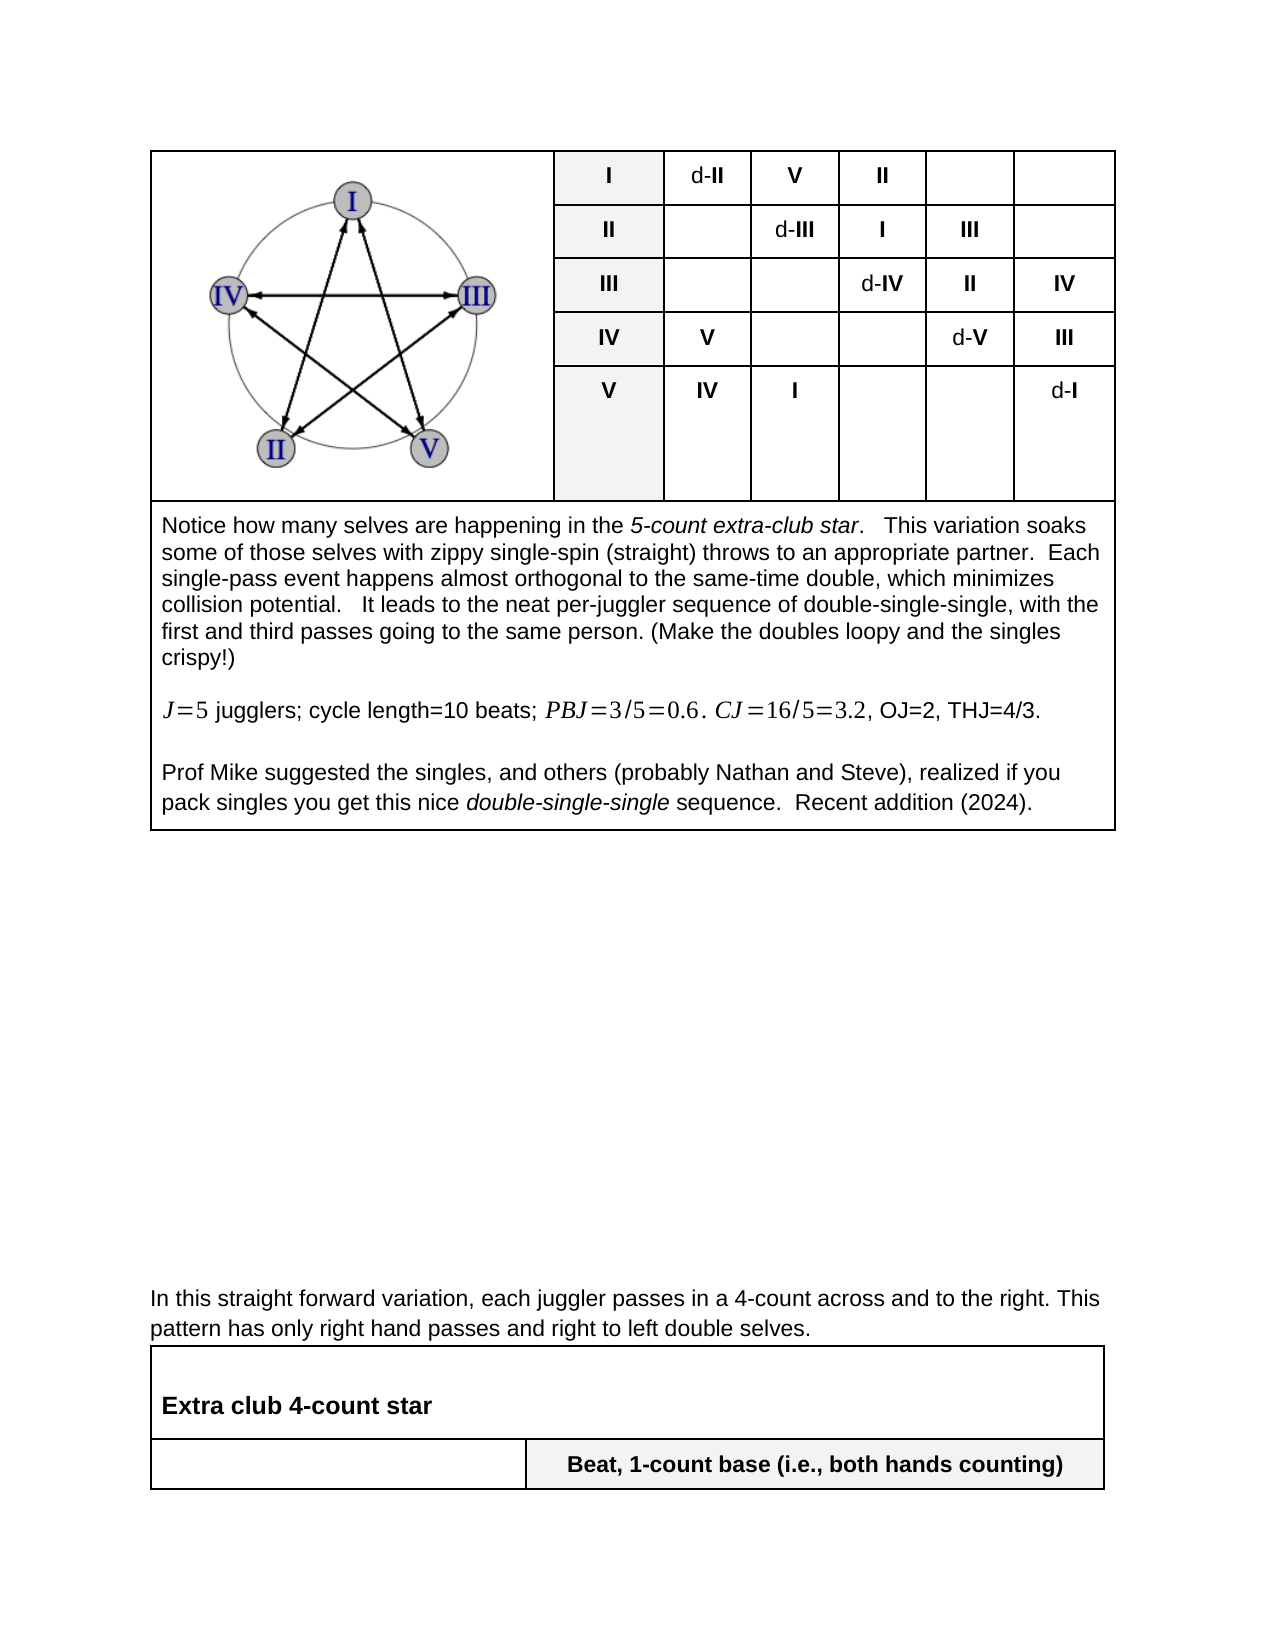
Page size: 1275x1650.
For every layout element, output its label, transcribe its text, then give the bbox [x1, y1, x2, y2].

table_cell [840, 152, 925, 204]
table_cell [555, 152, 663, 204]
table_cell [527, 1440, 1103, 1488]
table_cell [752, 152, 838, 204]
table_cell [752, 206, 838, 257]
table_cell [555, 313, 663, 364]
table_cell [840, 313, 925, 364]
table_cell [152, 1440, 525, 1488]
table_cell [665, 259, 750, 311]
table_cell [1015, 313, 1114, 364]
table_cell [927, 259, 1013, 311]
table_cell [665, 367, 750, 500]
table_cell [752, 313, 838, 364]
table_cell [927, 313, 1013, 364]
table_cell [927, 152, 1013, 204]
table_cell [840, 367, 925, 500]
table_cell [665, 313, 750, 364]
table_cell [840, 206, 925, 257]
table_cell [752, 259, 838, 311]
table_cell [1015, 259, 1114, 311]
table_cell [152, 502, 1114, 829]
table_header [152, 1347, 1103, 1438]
text In this straight forward variation, each juggler passes in a 4-count across and to the right. This pattern has only right hand passes and right to left double selves. [150, 1284, 1125, 1341]
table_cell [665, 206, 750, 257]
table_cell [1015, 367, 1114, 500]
picture [200, 162, 505, 486]
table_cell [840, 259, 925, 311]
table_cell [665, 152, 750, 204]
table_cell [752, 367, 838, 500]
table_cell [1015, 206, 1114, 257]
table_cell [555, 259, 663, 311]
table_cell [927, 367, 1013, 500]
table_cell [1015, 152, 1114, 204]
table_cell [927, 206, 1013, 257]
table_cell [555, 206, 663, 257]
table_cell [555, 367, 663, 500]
